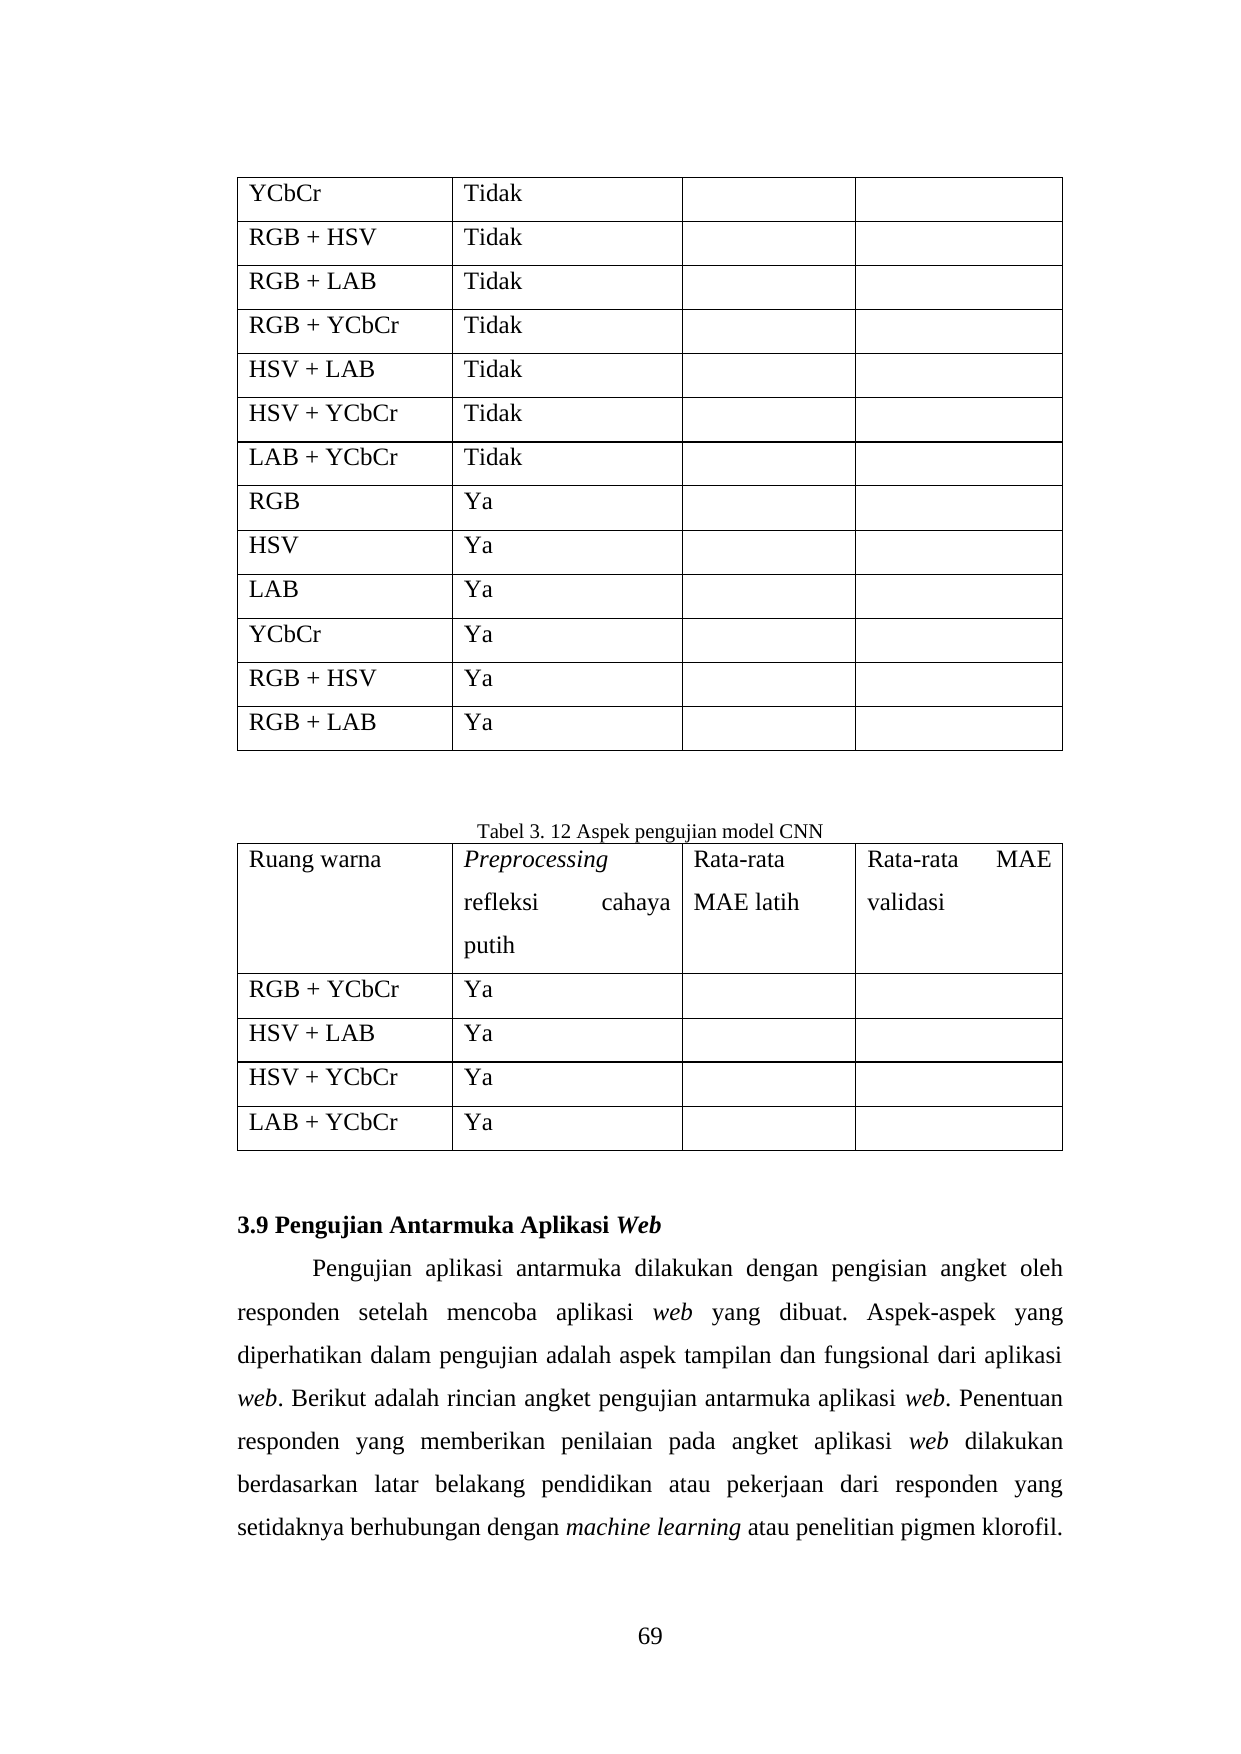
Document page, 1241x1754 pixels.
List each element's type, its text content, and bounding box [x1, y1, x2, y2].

table_cell [856, 443, 1062, 485]
table_cell HSV + YCbCr [238, 1063, 452, 1106]
table_cell Ya [453, 1063, 682, 1106]
table_cell RGB + LAB [238, 707, 452, 750]
table_cell [683, 974, 855, 1017]
table_cell [683, 531, 855, 573]
table_cell [683, 354, 855, 397]
table_cell [683, 310, 855, 353]
table_header Preprocessing refleksi cahaya putih [453, 844, 682, 973]
table_cell Ya [453, 619, 682, 662]
table_cell [856, 310, 1062, 353]
table_cell Tidak [453, 398, 682, 441]
table_cell [856, 222, 1062, 265]
table_cell Tidak [453, 266, 682, 309]
table_cell [683, 619, 855, 662]
table_cell LAB + YCbCr [238, 443, 452, 485]
table_cell Ya [453, 531, 682, 573]
table_cell [683, 443, 855, 485]
table_cell Tidak [453, 178, 682, 221]
table_cell [856, 619, 1062, 662]
table_cell [683, 663, 855, 706]
table_cell [683, 222, 855, 265]
table_cell [683, 1019, 855, 1061]
table_cell [856, 707, 1062, 750]
table_cell [856, 178, 1062, 221]
table_cell [856, 398, 1062, 441]
table_cell LAB [238, 575, 452, 618]
table_cell [856, 1019, 1062, 1061]
table_cell HSV [238, 531, 452, 573]
table_cell [856, 663, 1062, 706]
table_cell Ya [453, 486, 682, 529]
table_cell Ya [453, 663, 682, 706]
table_cell YCbCr [238, 178, 452, 221]
table_cell [856, 486, 1062, 529]
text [237, 1253, 1063, 1541]
table_cell RGB [238, 486, 452, 529]
table_cell Ya [453, 575, 682, 618]
table_cell HSV + LAB [238, 354, 452, 397]
table_cell RGB + LAB [238, 266, 452, 309]
table_header Rata-rata MAE latih [683, 844, 855, 973]
table_cell [856, 266, 1062, 309]
table_cell [683, 575, 855, 618]
table_cell HSV + LAB [238, 1019, 452, 1061]
table_cell YCbCr [238, 619, 452, 662]
table_cell RGB + HSV [238, 663, 452, 706]
table_cell Tidak [453, 222, 682, 265]
table_cell [683, 1063, 855, 1106]
table_cell [856, 354, 1062, 397]
table_cell HSV + YCbCr [238, 398, 452, 441]
table_header Ruang warna [238, 844, 452, 973]
subtitle 3.9 Pengujian Antarmuka Aplikasi Web [237, 1210, 1063, 1239]
text Tabel 3. 12 Aspek pengujian model CNN [237, 819, 1063, 843]
table_cell [856, 531, 1062, 573]
table_cell [683, 707, 855, 750]
table_cell Tidak [453, 310, 682, 353]
table_cell [683, 398, 855, 441]
table_cell Ya [453, 707, 682, 750]
table_cell [856, 575, 1062, 618]
table_cell RGB + YCbCr [238, 310, 452, 353]
table_cell Ya [453, 1019, 682, 1061]
table_cell [683, 486, 855, 529]
table_cell RGB + YCbCr [238, 974, 452, 1017]
table_cell [683, 178, 855, 221]
table_cell Tidak [453, 354, 682, 397]
table_header Rata-rata MAE validasi [856, 844, 1062, 973]
table_cell Ya [453, 974, 682, 1017]
table_cell [856, 974, 1062, 1017]
table_cell LAB + YCbCr [238, 1107, 452, 1149]
table_cell [683, 266, 855, 309]
table_cell RGB + HSV [238, 222, 452, 265]
table_cell Tidak [453, 443, 682, 485]
table_cell [856, 1063, 1062, 1106]
table_cell [856, 1107, 1062, 1149]
table_cell Ya [453, 1107, 682, 1149]
table_cell [683, 1107, 855, 1149]
